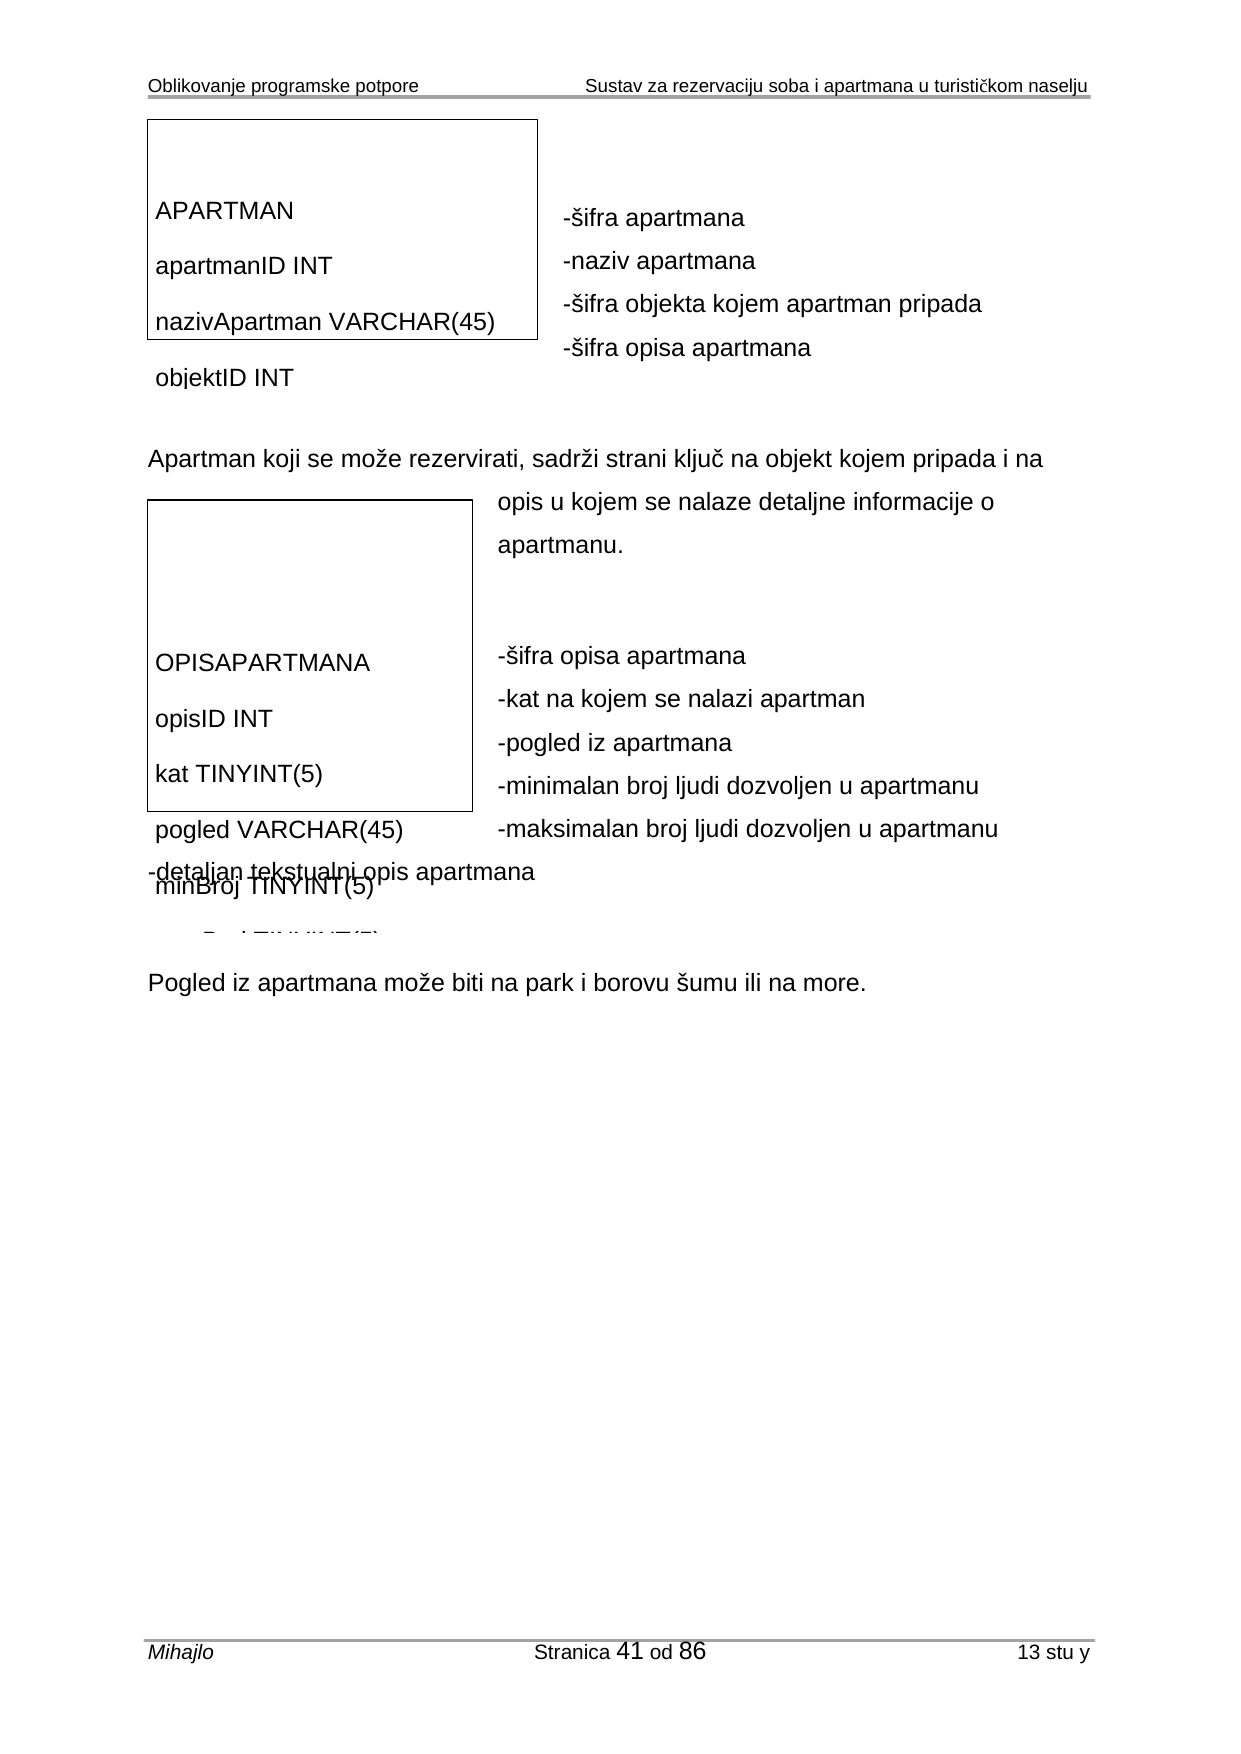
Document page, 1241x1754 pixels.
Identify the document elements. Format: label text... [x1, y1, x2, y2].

text -šifra apartmana -naziv apartmana -šifra objekta kojem apartman pripada -šifra opisa apartmana [148, 203, 1093, 361]
text Apartman koji se može rezervirati, sadrži strani ključ na objekt kojem pripada i na opis u kojem se nalaze detaljne informacije o apartmanu. [148, 444, 1093, 559]
text Pogled iz apartmana može biti na park i borovu šumu ili na more. [148, 968, 1093, 997]
text -šifra opisa apartmana -kat na kojem se nalazi apartman -pogled iz apartmana -minimalan broj ljudi dozvoljen u apartmanu -maksimalan broj ljudi dozvoljen u apartmanu -detaljan tekstualni opis apartmana [148, 641, 1093, 886]
picture [147, 95, 1092, 99]
